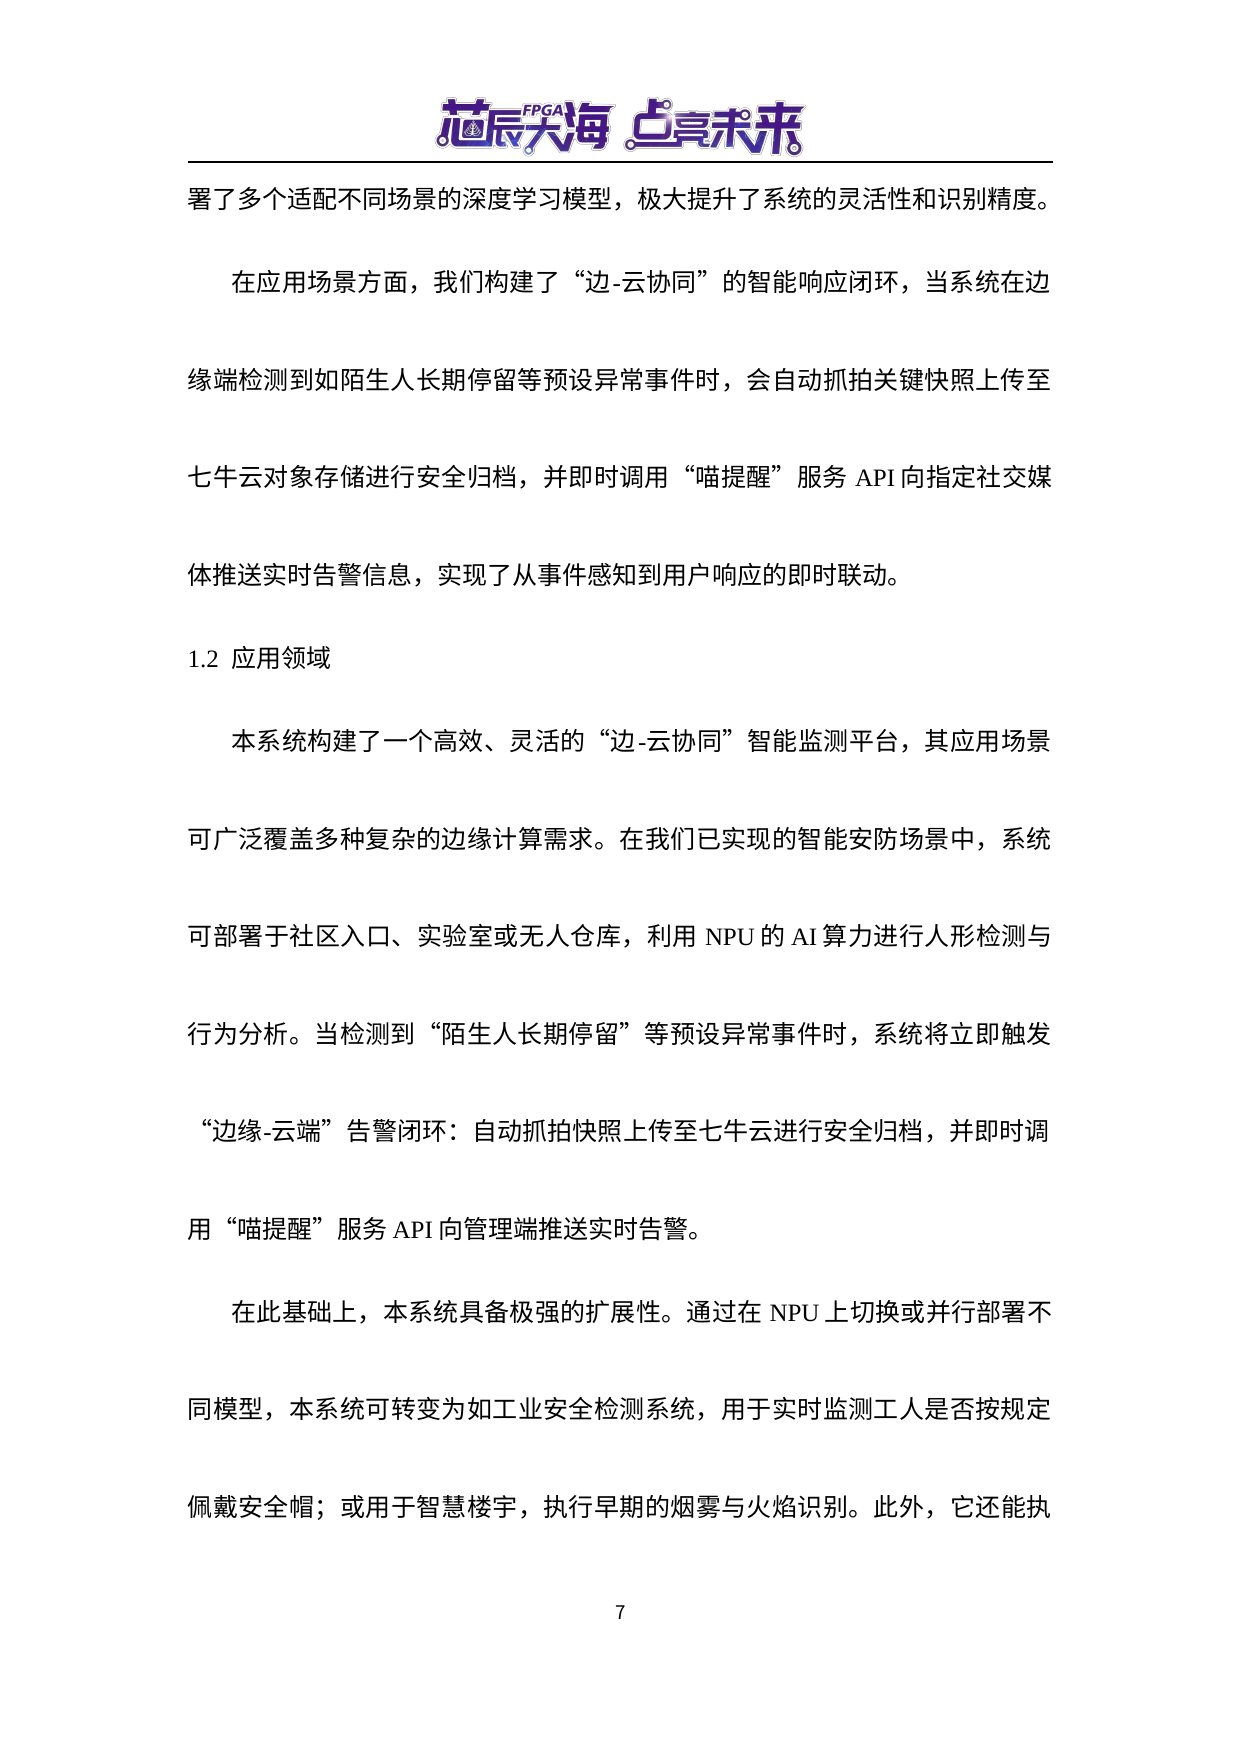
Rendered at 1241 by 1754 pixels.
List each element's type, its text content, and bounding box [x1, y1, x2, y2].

list 在ARM端，我们深度挖掘了CPU与NPU的异构计算潜力，实现了精细化的任务分配：CPU负责预处理，而NPU则凭借其强大的AI加速能力，高效部署了多个适配不同场景的深度学习模型，极大提升了系统的灵活性和识别精度。 [187, 165, 1053, 230]
picture [427, 88, 813, 159]
list 本系统构建了一个高效、灵活的“边-云协同”智能监测平台，其应用场景可广泛覆盖多种复杂的边缘计算需求。在我们已实现的智能安防场景中，系统可部署于社区入口、实验室或无人仓库，利用NPU的AI算力进行人形检测与行为分析。当检测到“陌生人长期停留”等预设异常事件时，系统将立即触发“边缘-云端”告警闭环：自动抓拍快照上传至七牛云进行安全归档，并即时调用“喵提醒”服务API向管理端推送实时告警。 [187, 707, 1053, 1260]
list 在应用场景方面，我们构建了“边-云协同”的智能响应闭环，当系统在边缘端检测到如陌生人长期停留等预设异常事件时，会自动抓拍关键快照上传至七牛云对象存储进行安全归档，并即时调用“喵提醒”服务API向指定社交媒体推送实时告警信息，实现了从事件感知到用户响应的即时联动。 [187, 248, 1053, 606]
list 应用领域 [187, 624, 1053, 689]
